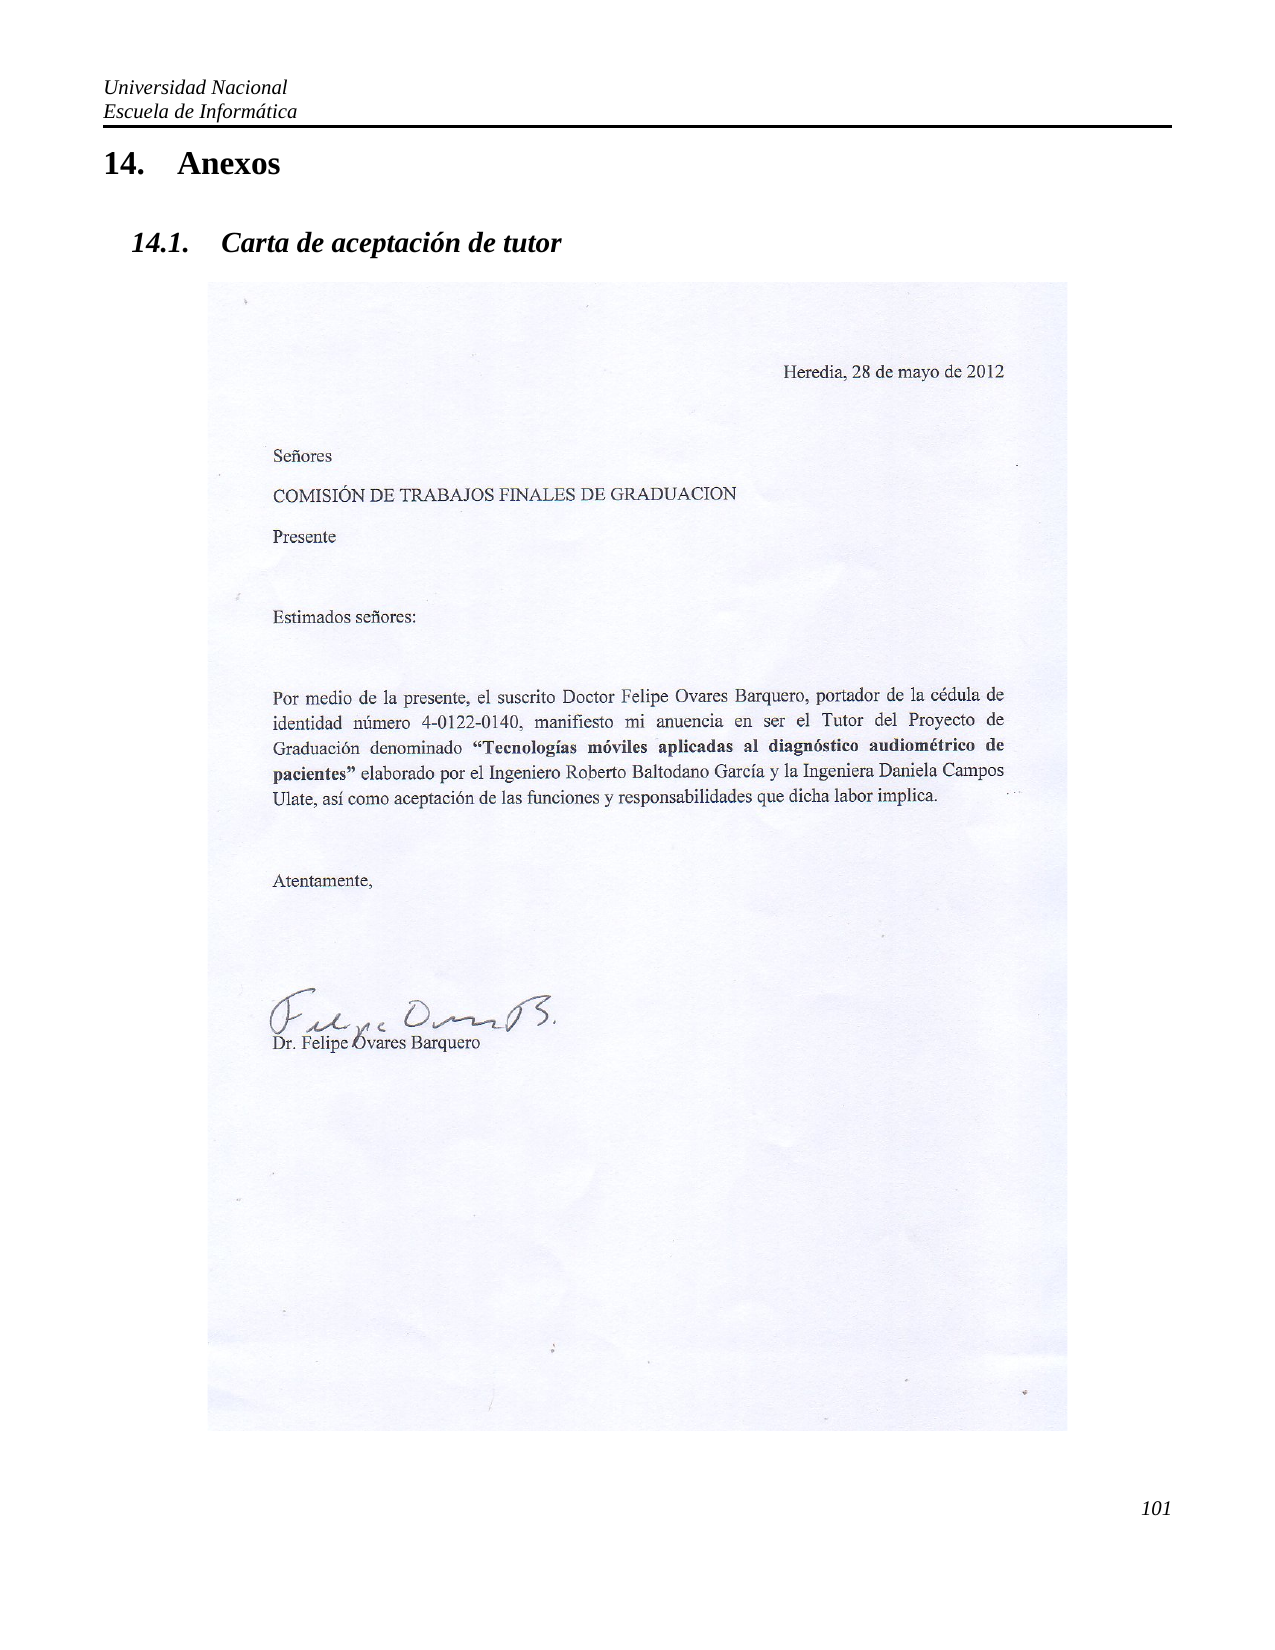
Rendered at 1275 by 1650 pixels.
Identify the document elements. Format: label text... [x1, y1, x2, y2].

picture [207, 282, 1068, 1431]
text Anexos [103, 143, 1172, 181]
text Carta de aceptación de tutor [131, 226, 1172, 259]
